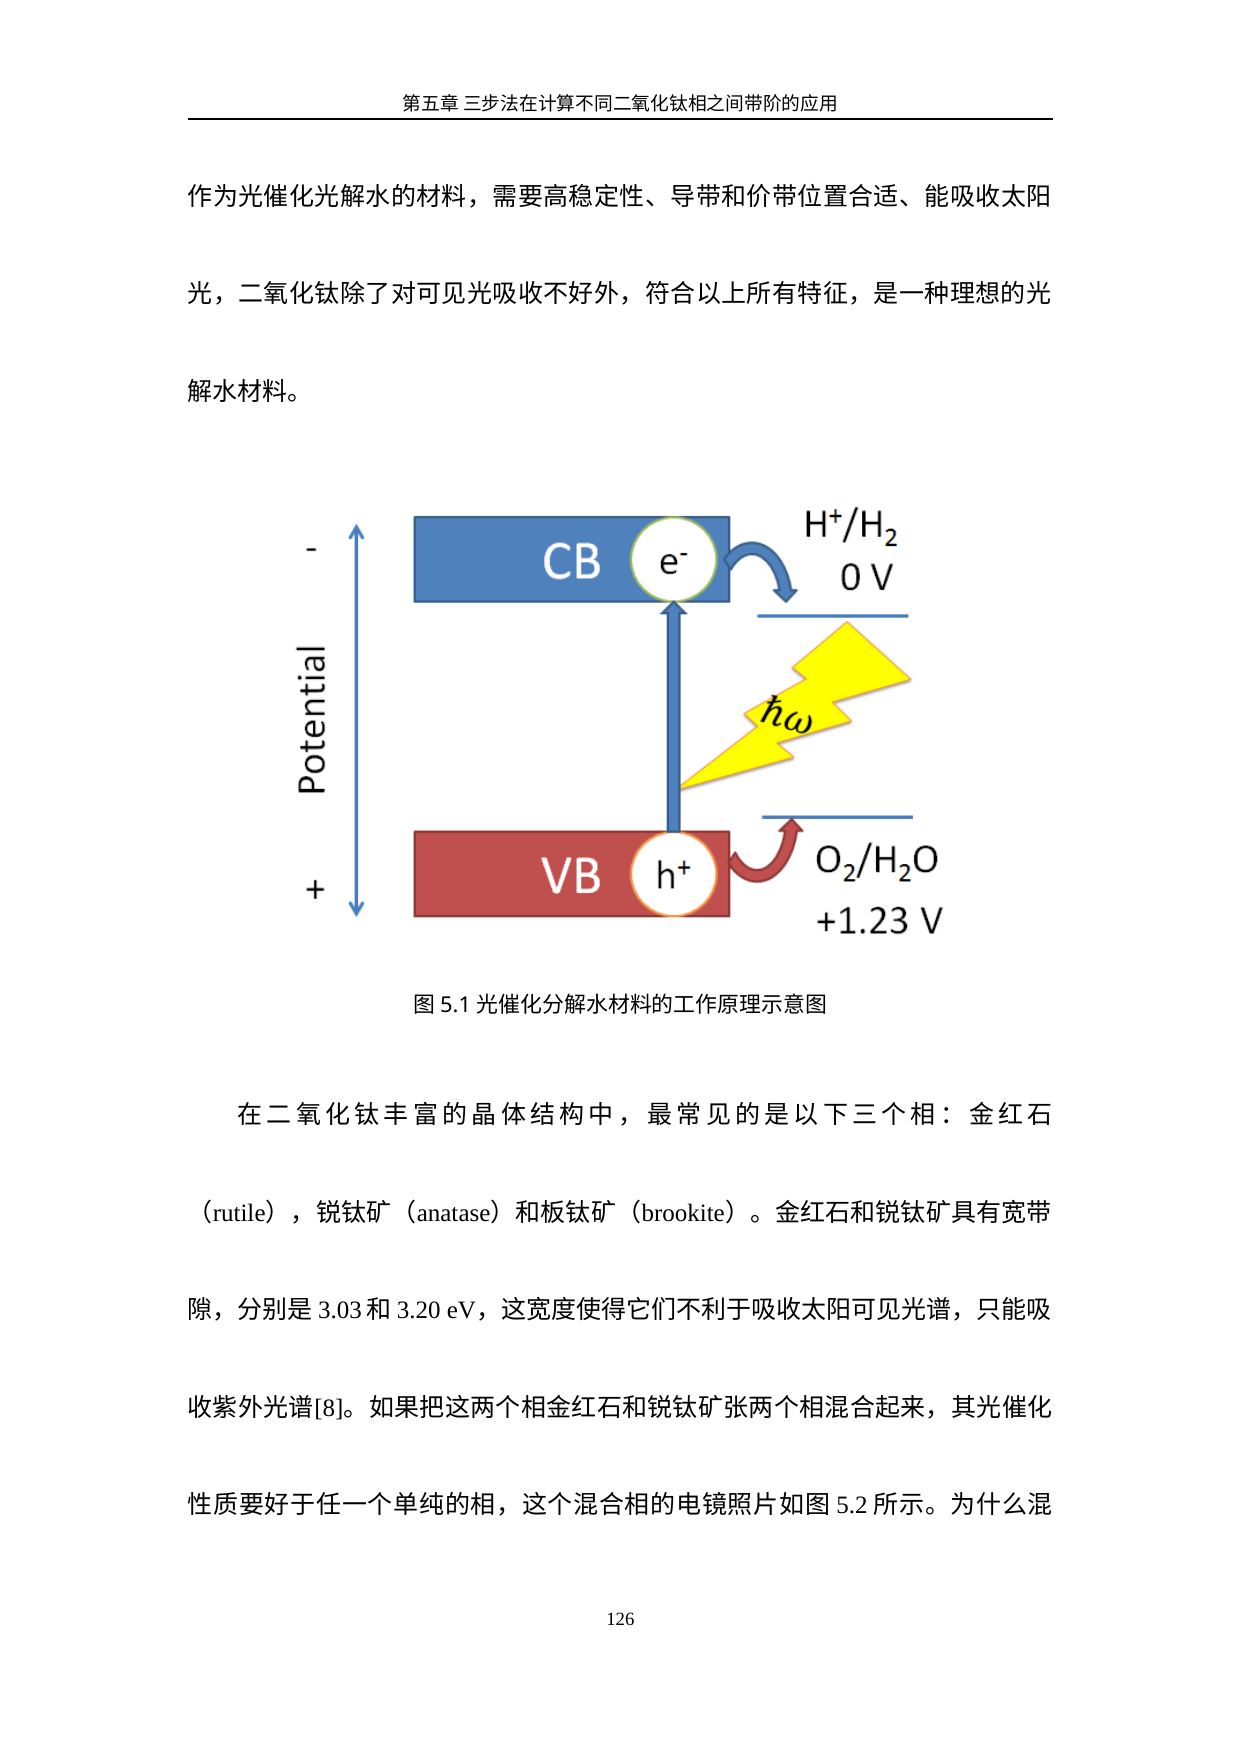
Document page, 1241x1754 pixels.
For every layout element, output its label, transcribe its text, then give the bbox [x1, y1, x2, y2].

text 图5.1 光催化分解水材料的工作原理示意图 [187, 987, 1053, 1019]
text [187, 162, 1053, 422]
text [187, 1081, 1053, 1536]
picture [268, 487, 972, 959]
